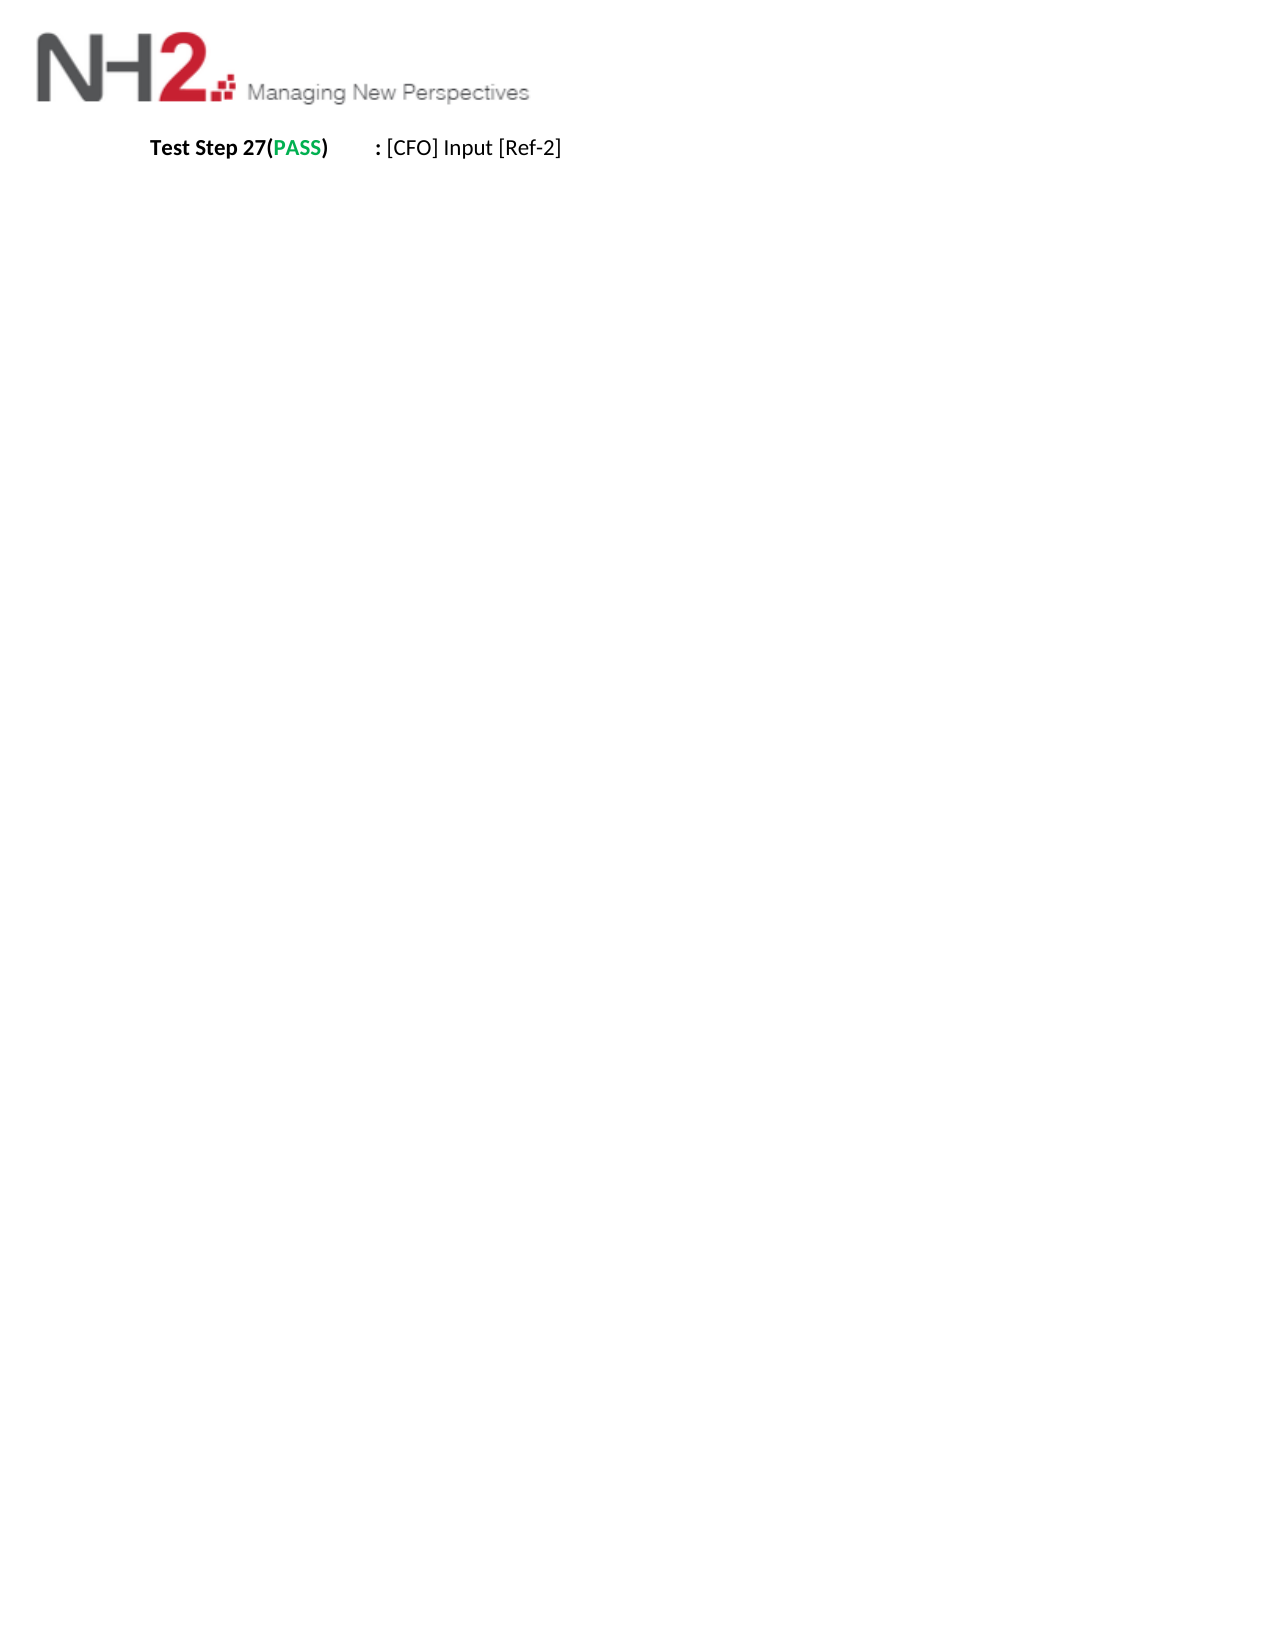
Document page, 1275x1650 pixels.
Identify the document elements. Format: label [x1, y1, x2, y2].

picture [26, 23, 540, 111]
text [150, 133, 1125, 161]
